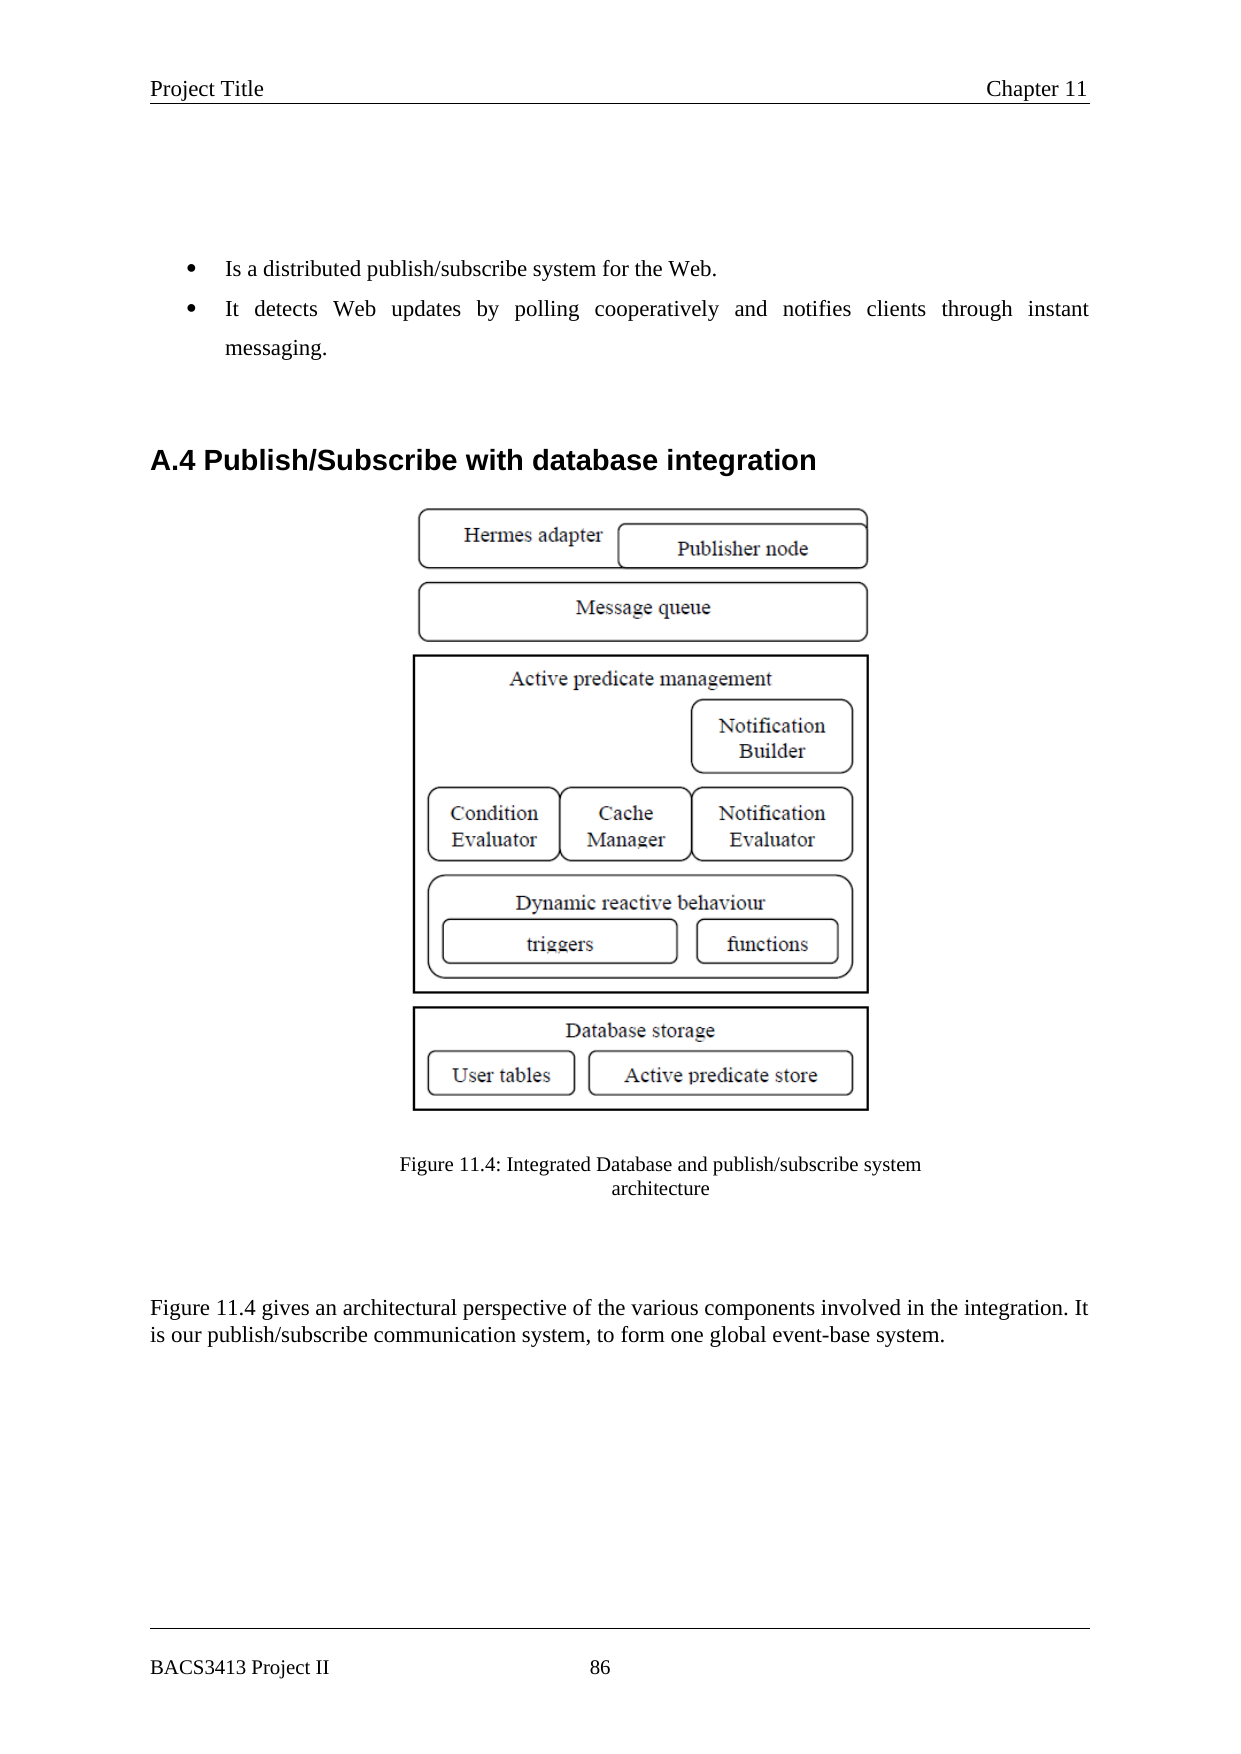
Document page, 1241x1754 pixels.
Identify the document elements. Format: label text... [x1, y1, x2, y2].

text Figure 11.4 gives an architectural perspective of the various components involved in the integration. It is our publish/subscribe communication system, to form one global event-base system. [150, 1294, 1090, 1347]
picture [406, 497, 877, 1119]
list Is a distributed publish/subscribe system for the Web. [187, 255, 1090, 282]
text A.4 Publish/Subscribe with database integration [150, 443, 1090, 476]
list It detects Web updates by polling cooperatively and notifies clients through instant messaging. [187, 295, 1090, 361]
